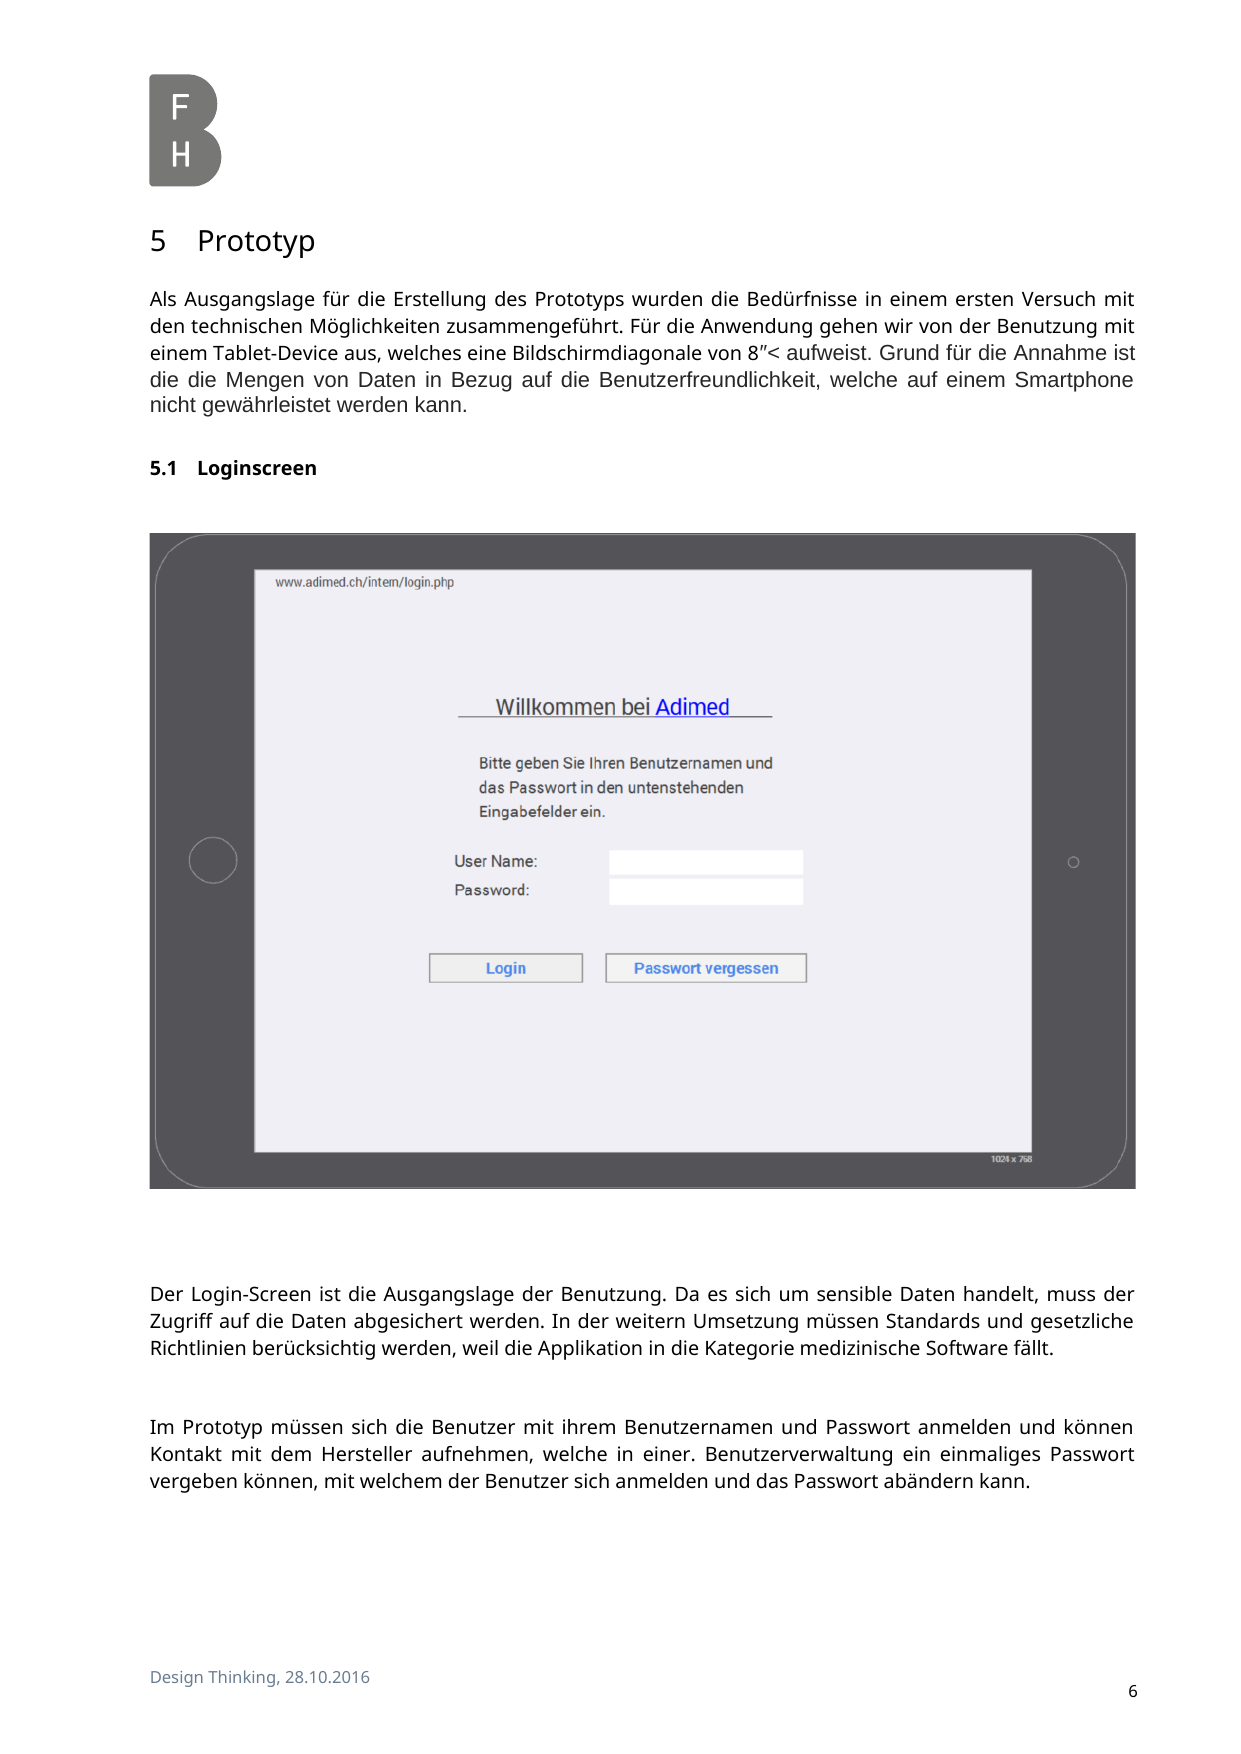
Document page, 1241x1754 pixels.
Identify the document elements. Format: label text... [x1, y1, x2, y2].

picture [149, 533, 1136, 1189]
text Als Ausgangslage für die Erstellung des Prototyps wurden die Bedürfnisse in einem ersten Versuch mit den technischen Möglichkeiten zusammengeführt. Für die Anwendung gehen wir von der Benutzung mit einem Tablet-Device aus, welches eine Bildschirmdiagonale von 8″< aufweist. Grund für die Annahme ist die die Mengen von Daten in Bezug auf die Benutzerfreundlichkeit, welche auf einem Smartphone nicht gewährleistet werden kann. [149, 285, 1136, 417]
text Im Prototyp müssen sich die Benutzer mit ihrem Benutzernamen und Passwort anmelden und können Kontakt mit dem Hersteller aufnehmen, welche in einer. Benutzerverwaltung ein einmaliges Passwort vergeben können, mit welchem der Benutzer sich anmelden und das Passwort abändern kann. [149, 1413, 1136, 1494]
text Der Login-Screen ist die Ausgangslage der Benutzung. Da es sich um sensible Daten handelt, muss der Zugriff auf die Daten abgesichert werden. In der weitern Umsetzung müssen Standards und gesetzliche Richtlinien berücksichtig werden, weil die Applikation in die Kategorie medizinische Software fällt. [149, 1280, 1136, 1361]
subtitle Prototyp [149, 221, 1136, 260]
subtitle Loginscreen [149, 454, 1136, 482]
